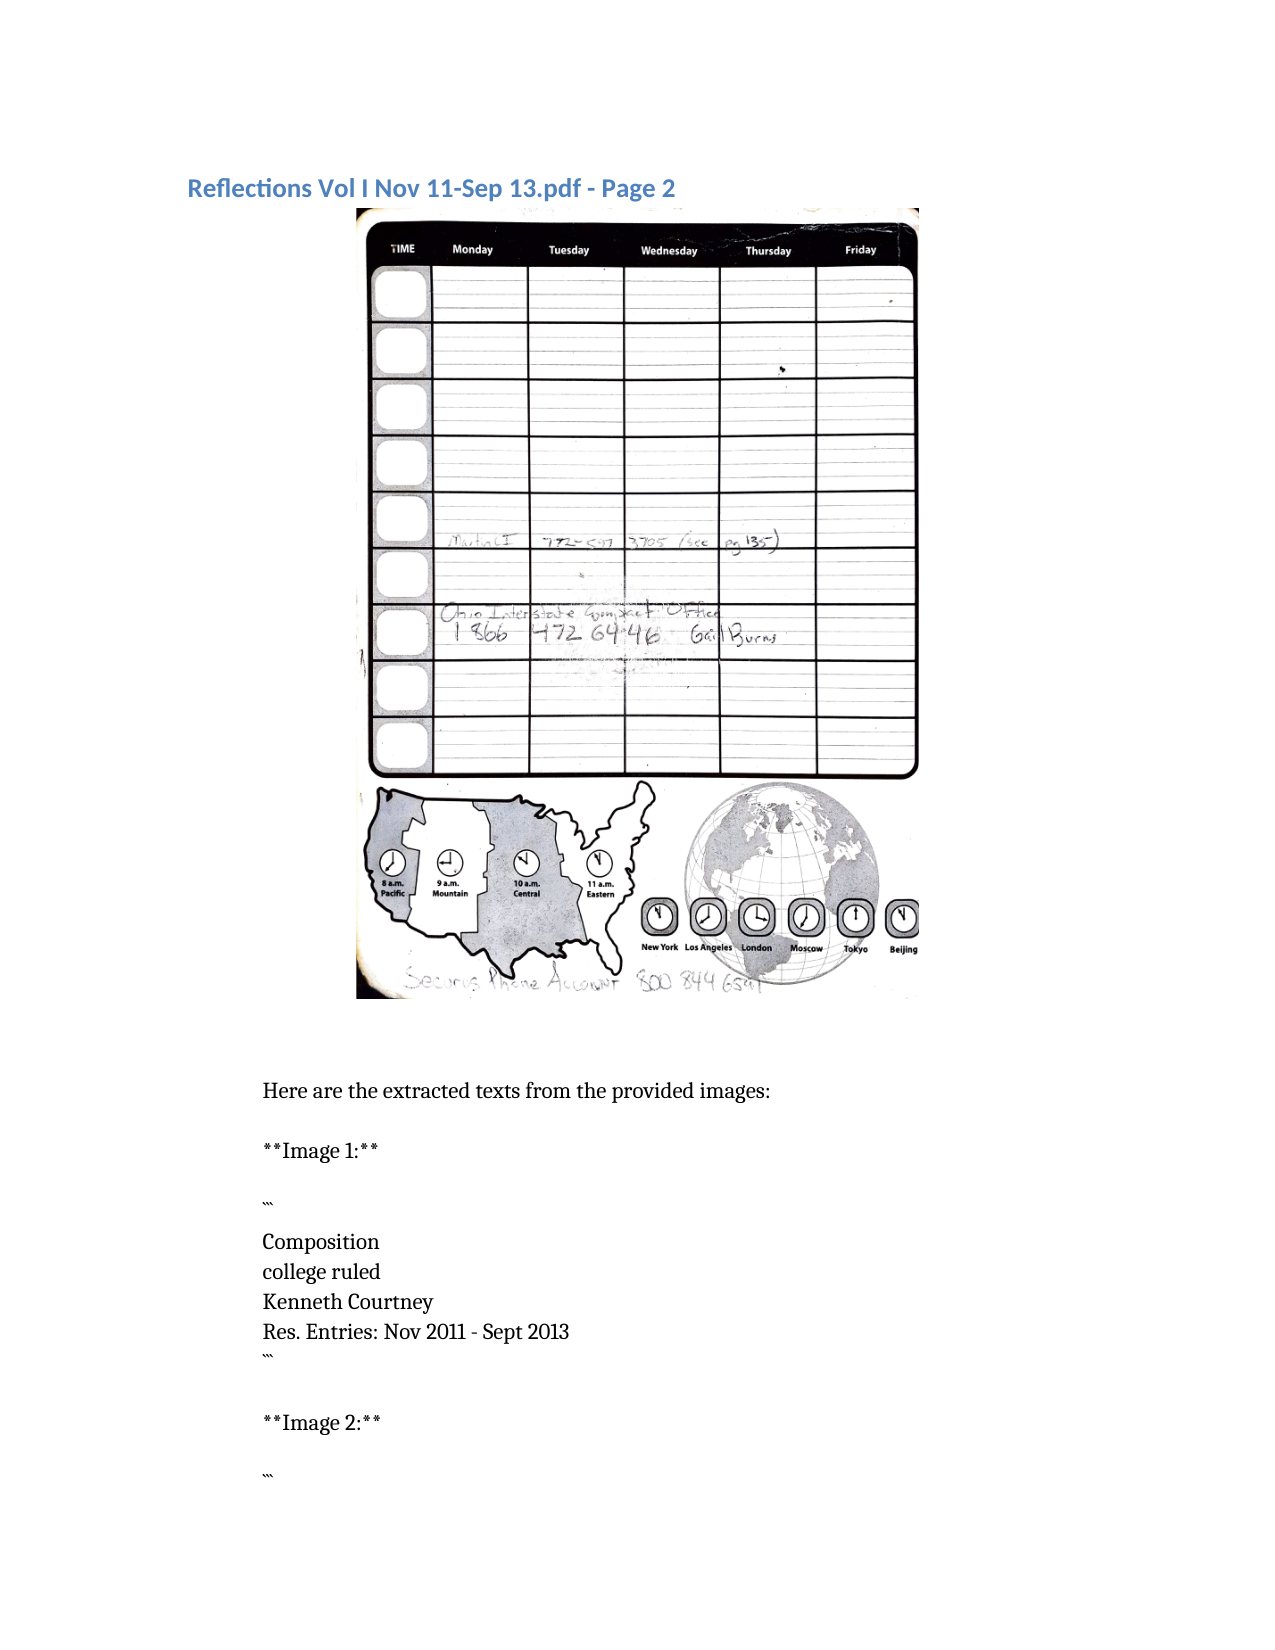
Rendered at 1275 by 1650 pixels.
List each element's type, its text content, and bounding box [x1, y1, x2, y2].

picture [356, 208, 919, 999]
subtitle Reflections Vol I Nov 11-Sep 13.pdf - Page 2 [187, 171, 1087, 204]
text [262, 1077, 1012, 1497]
